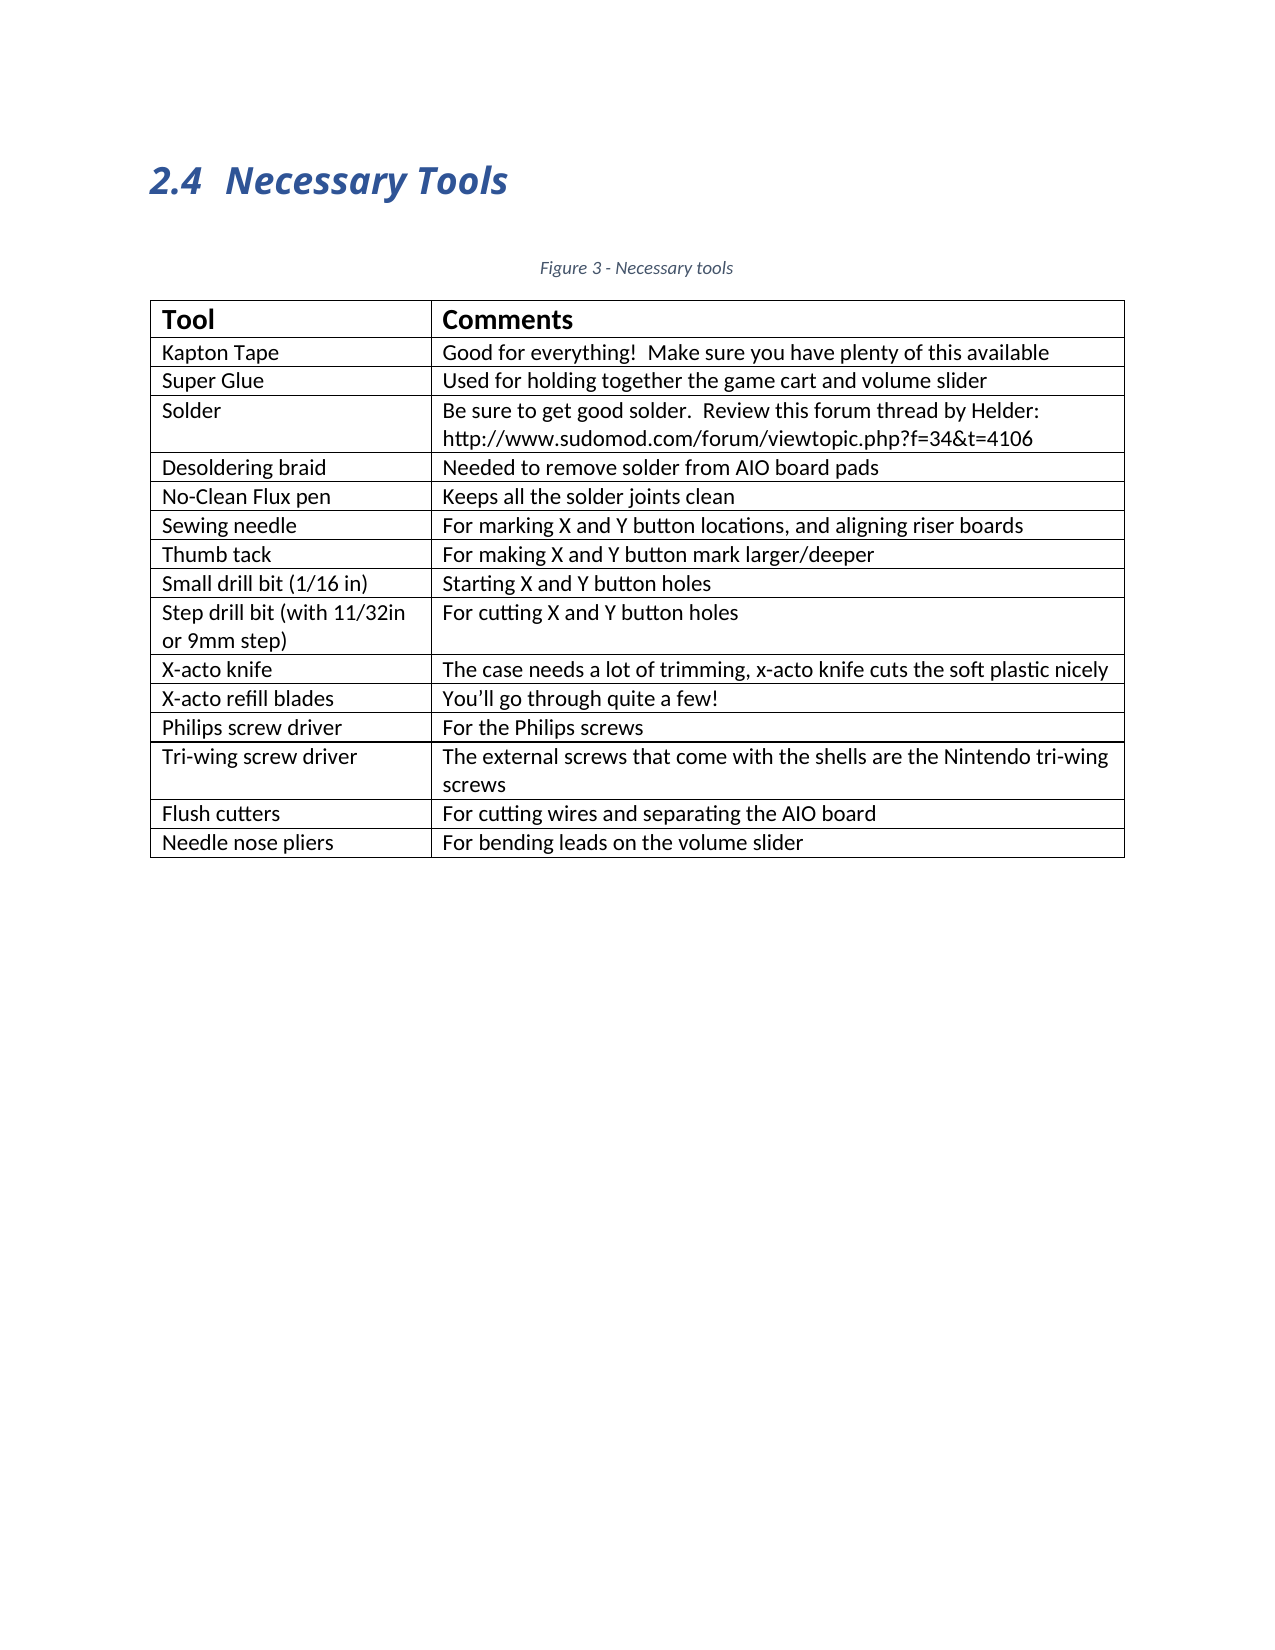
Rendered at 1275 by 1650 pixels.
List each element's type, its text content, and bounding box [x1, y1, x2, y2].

table_cell Needed to remove solder from AIO board pads [432, 453, 1124, 481]
subtitle Necessary Tools [150, 154, 1125, 205]
table_cell For cutting X and Y button holes [432, 598, 1124, 654]
table_cell For making X and Y button mark larger/deeper [432, 540, 1124, 568]
table_cell Tri-wing screw driver [151, 743, 431, 798]
table_cell For cutting wires and separating the AIO board [432, 800, 1124, 827]
table_cell Sewing needle [151, 511, 431, 539]
table_cell X-acto refill blades [151, 684, 431, 712]
table_cell Flush cutters [151, 800, 431, 827]
text Figure 3 - Necessary tools [150, 256, 1125, 279]
table_cell Needle nose pliers [151, 829, 431, 857]
table_cell For marking X and Y button locations, and aligning riser boards [432, 511, 1124, 539]
table_cell Good for everything! Make sure you have plenty of this available [432, 338, 1124, 366]
table_cell For the Philips screws [432, 713, 1124, 741]
table_cell You’ll go through quite a few! [432, 684, 1124, 712]
table_cell Small drill bit (1/16 in) [151, 569, 431, 597]
table_cell Super Glue [151, 367, 431, 395]
table_cell Desoldering braid [151, 453, 431, 481]
table_cell The case needs a lot of trimming, x-acto knife cuts the soft plastic nicely [432, 655, 1124, 683]
table_cell Starting X and Y button holes [432, 569, 1124, 597]
table_cell Used for holding together the game cart and volume slider [432, 367, 1124, 395]
table_cell The external screws that come with the shells are the Nintendo tri-wing screws [432, 743, 1124, 798]
table_cell Keeps all the solder joints clean [432, 482, 1124, 510]
table_cell Kapton Tape [151, 338, 431, 366]
table_cell X-acto knife [151, 655, 431, 683]
table_cell No-Clean Flux pen [151, 482, 431, 510]
table_cell Solder [151, 396, 431, 452]
table_cell Philips screw driver [151, 713, 431, 741]
table_header Tool [151, 301, 431, 337]
table_cell Be sure to get good solder. Review this forum thread by Helder: http://www.sudomod.com/forum/viewtopic.php?f=34&t=4106 [432, 396, 1124, 452]
table_cell Step drill bit (with 11/32in or 9mm step) [151, 598, 431, 654]
table_header Comments [432, 301, 1124, 337]
table_cell Thumb tack [151, 540, 431, 568]
table_cell For bending leads on the volume slider [432, 829, 1124, 857]
